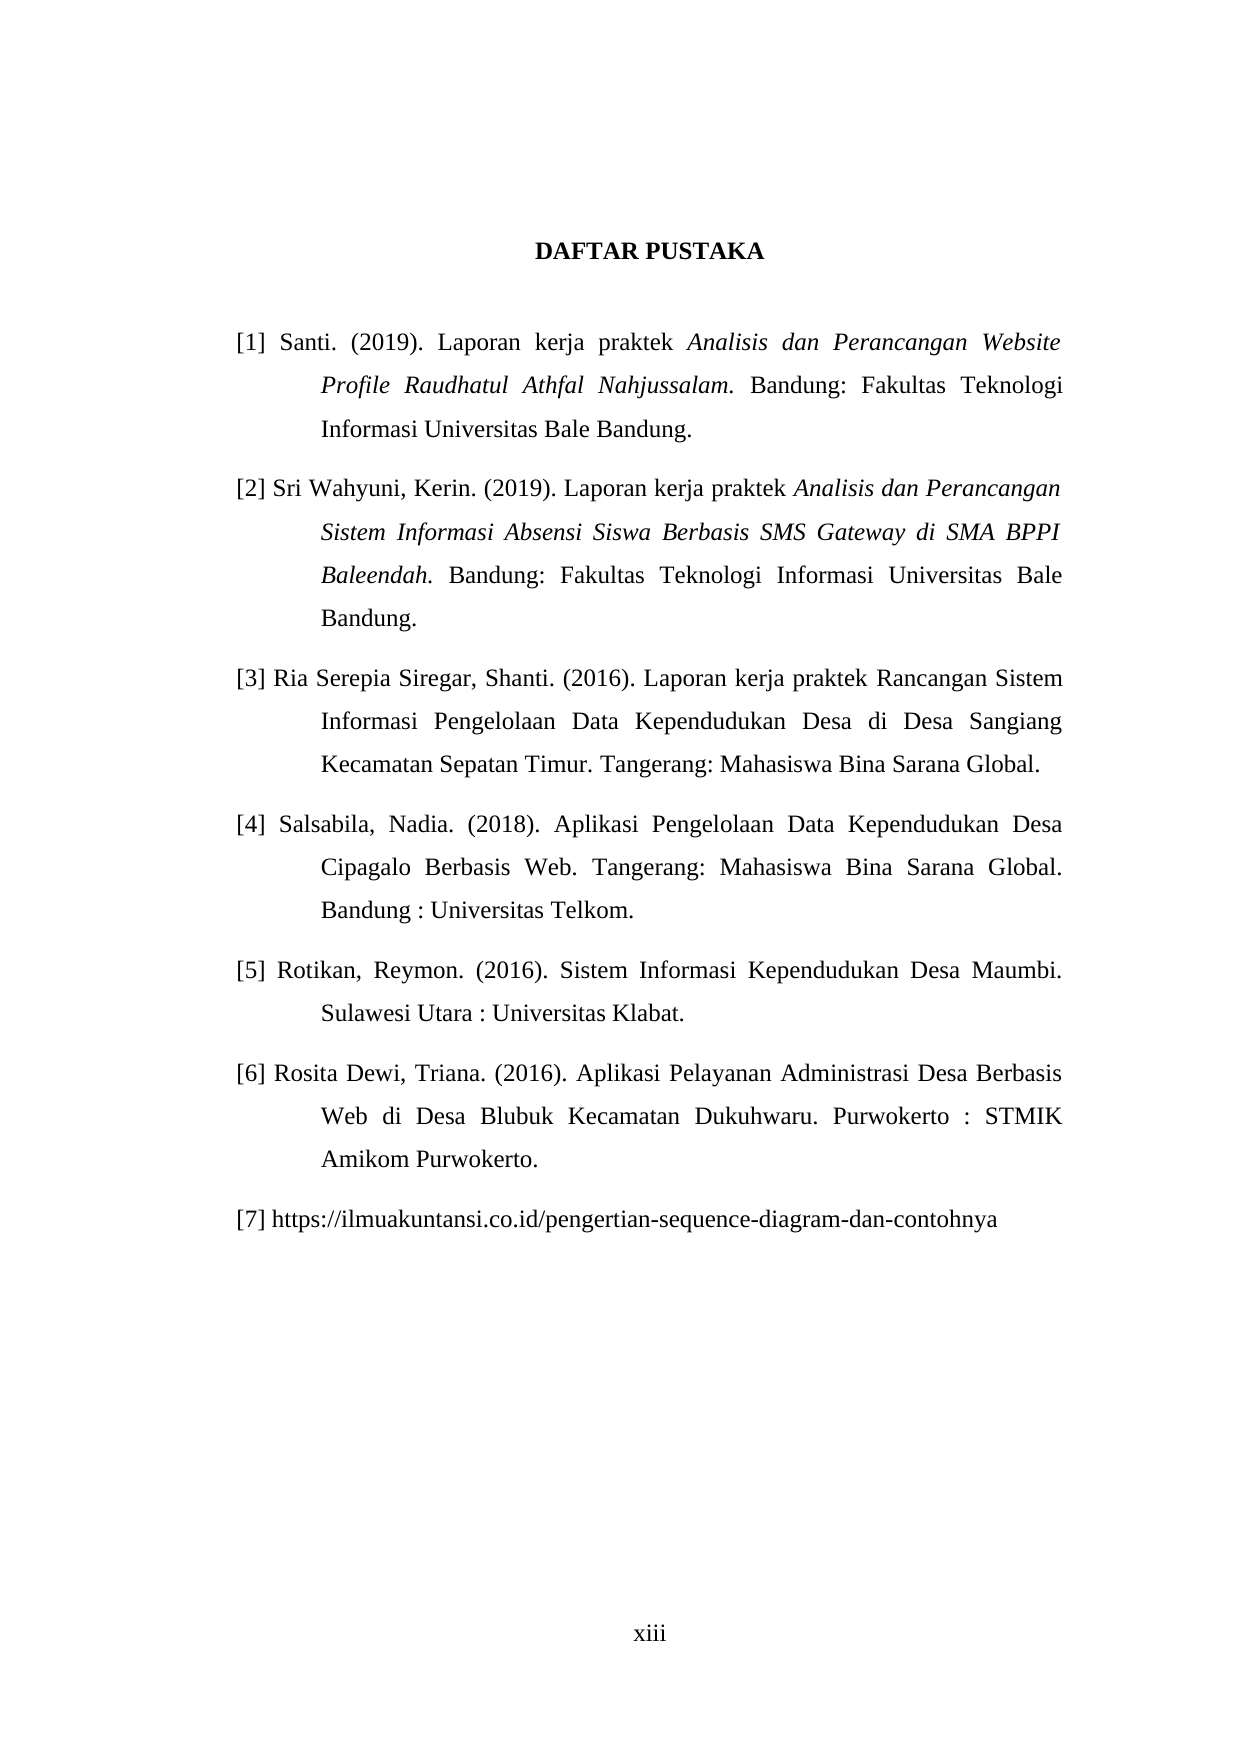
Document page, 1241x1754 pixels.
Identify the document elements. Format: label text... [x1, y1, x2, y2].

text DAFTAR PUSTAKA [236, 236, 1063, 265]
text [3] Ria Serepia Siregar, Shanti. (2016). Laporan kerja praktek Rancangan Sistem Informasi Pengelolaan Data Kependudukan Desa di Desa Sangiang Kecamatan Sepatan Timur. Tangerang: Mahasiswa Bina Sarana Global. [236, 663, 1063, 778]
text [2] Sri Wahyuni, Kerin. (2019). Laporan kerja praktek Analisis dan Perancangan Sistem Informasi Absensi Siswa Berbasis SMS Gateway di SMA BPPI Baleendah. Bandung: Fakultas Teknologi Informasi Universitas Bale Bandung. [236, 473, 1063, 632]
text [7] https://ilmuakuntansi.co.id/pengertian-sequence-diagram-dan-contohnya [236, 1204, 1063, 1232]
text [4] Salsabila, Nadia. (2018). Aplikasi Pengelolaan Data Kependudukan Desa Cipagalo Berbasis Web. Tangerang: Mahasiswa Bina Sarana Global. Bandung : Universitas Telkom. [236, 809, 1063, 924]
text [6] Rosita Dewi, Triana. (2016). Aplikasi Pelayanan Administrasi Desa Berbasis Web di Desa Blubuk Kecamatan Dukuhwaru. Purwokerto : STMIK Amikom Purwokerto. [236, 1058, 1063, 1173]
text [1] Santi. (2019). Laporan kerja praktek Analisis dan Perancangan Website Profile Raudhatul Athfal Nahjussalam. Bandung: Fakultas Teknologi Informasi Universitas Bale Bandung. [236, 327, 1063, 442]
text [5] Rotikan, Reymon. (2016). Sistem Informasi Kependudukan Desa Maumbi. Sulawesi Utara : Universitas Klabat. [236, 955, 1063, 1027]
